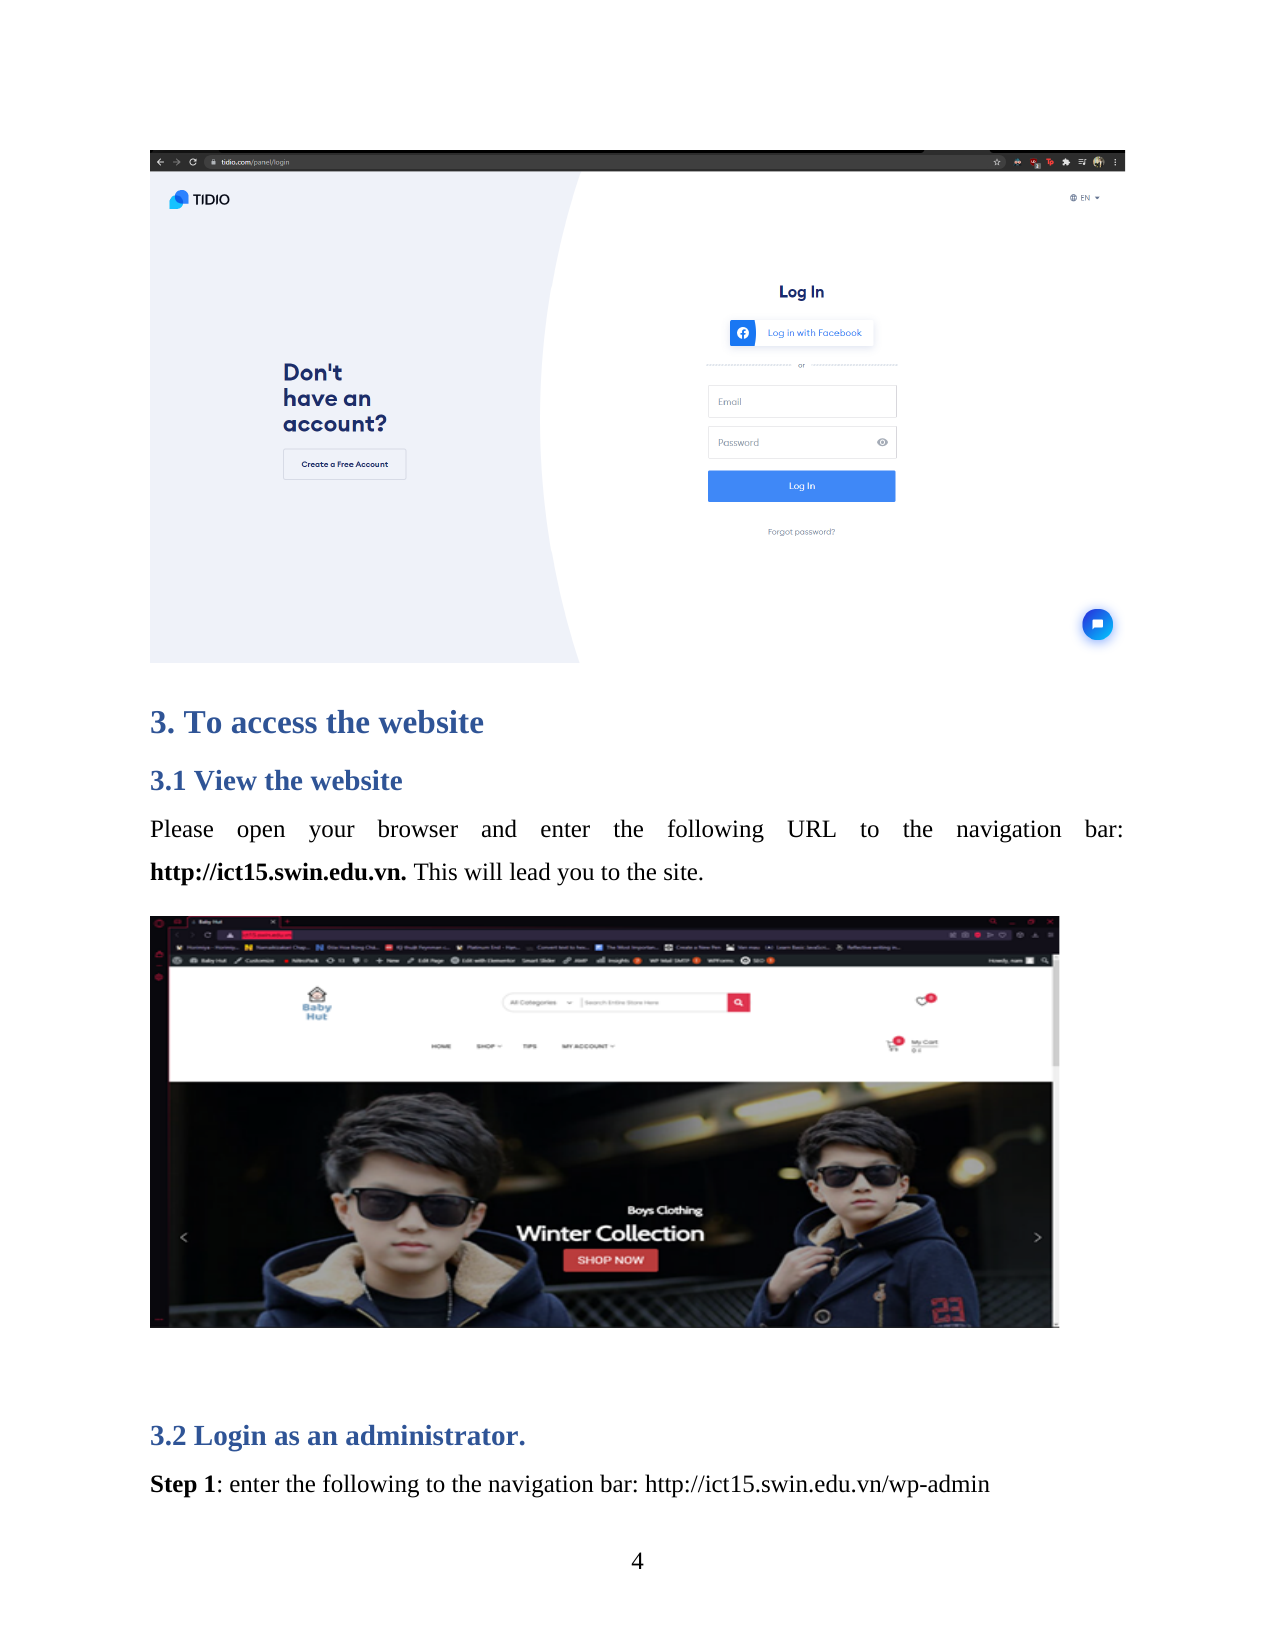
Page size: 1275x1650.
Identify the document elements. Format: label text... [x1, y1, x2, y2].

subtitle 3. To access the website [150, 702, 1125, 740]
text Step 1: enter the following to the navigation bar: http://ict15.swin.edu.vn/wp-admin [150, 1469, 1125, 1498]
subtitle 3.1 View the website [150, 763, 1125, 797]
text Please open your browser and enter the following URL to the navigation bar: http://ict15.swin.edu.vn. This will lead you to the site. [150, 814, 1125, 886]
picture [150, 916, 1060, 1328]
subtitle 3.2 Login as an administrator. [150, 1418, 1125, 1452]
picture [150, 150, 1125, 663]
